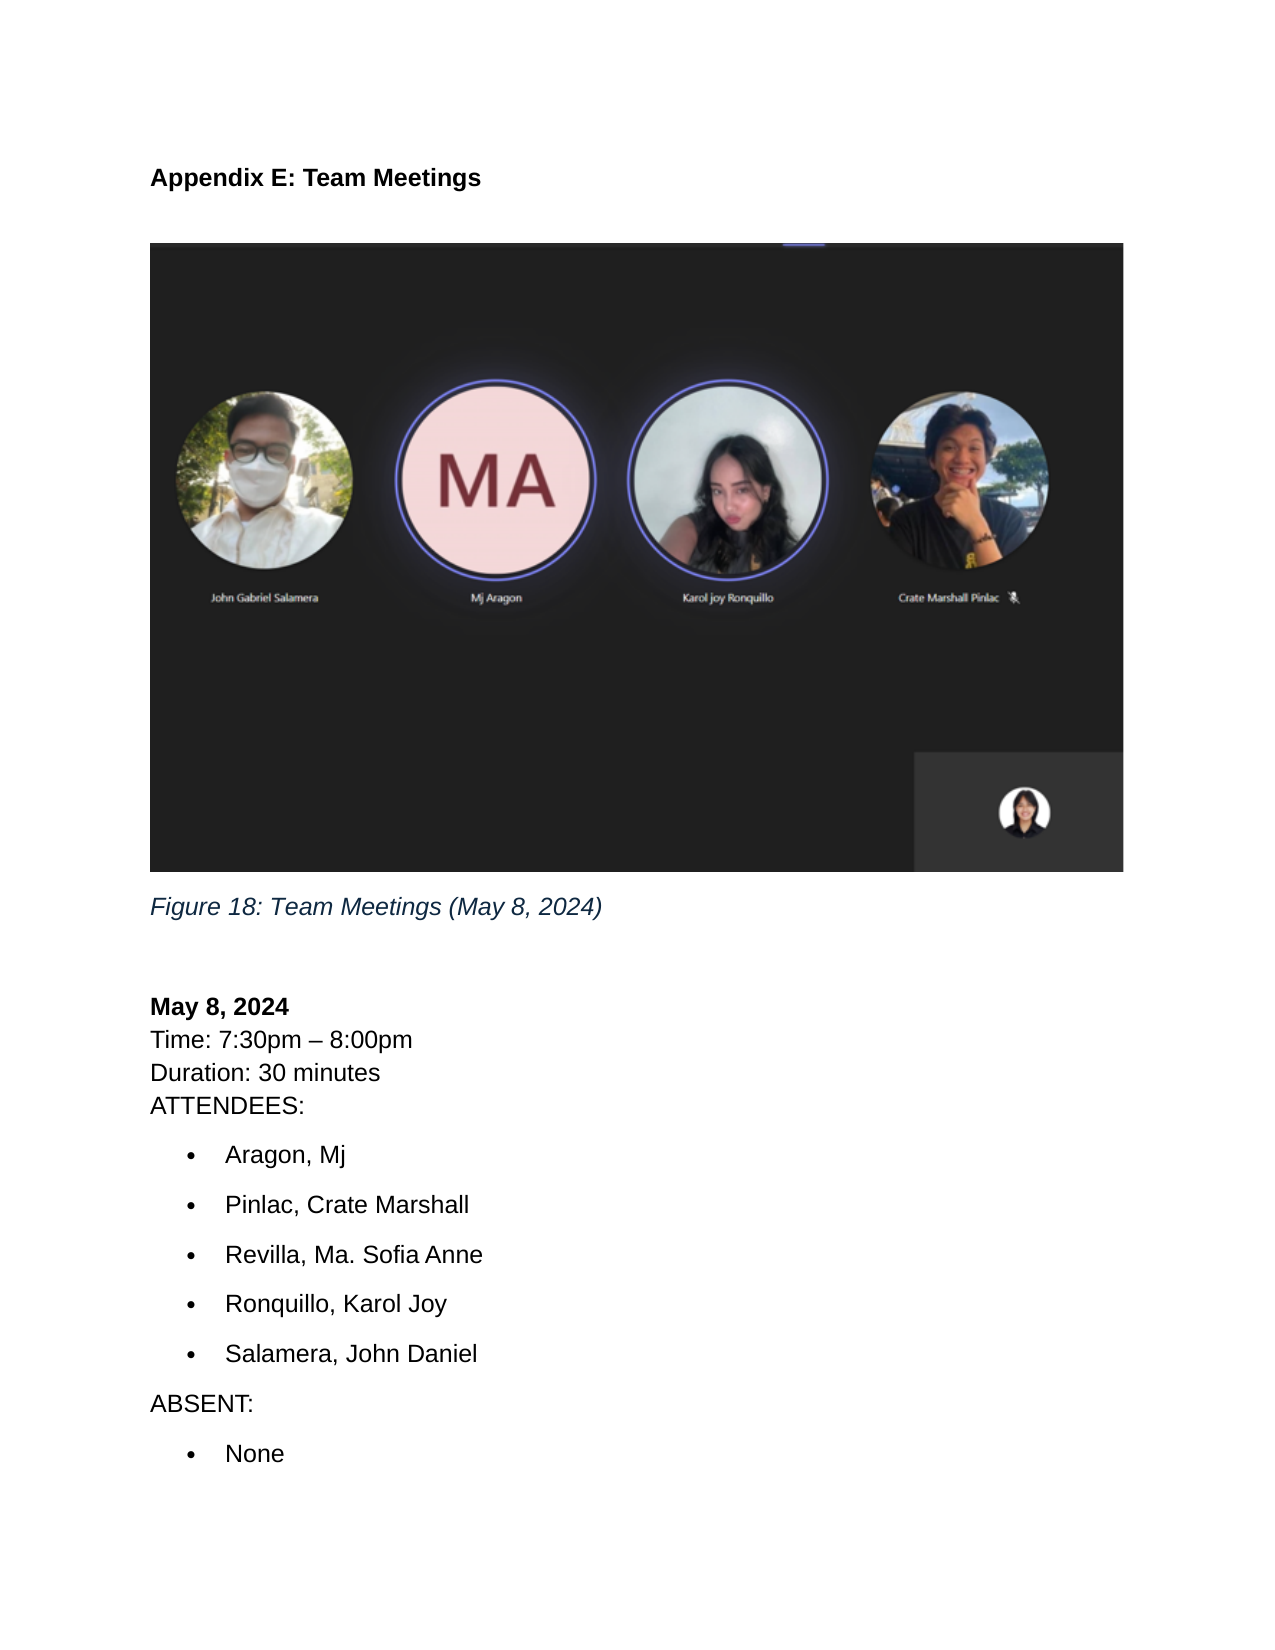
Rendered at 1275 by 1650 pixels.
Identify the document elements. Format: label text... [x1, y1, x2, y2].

list Pinlac, Crate Marshall [187, 1190, 1123, 1219]
list Aragon, Mj [187, 1140, 1123, 1169]
text May 8, 2024 Time: 7:30pm – 8:00pm Duration: 30 minutes ATTENDEES: [150, 992, 1123, 1119]
list None [187, 1438, 1123, 1467]
picture [150, 243, 1124, 872]
subtitle Appendix E: Team Meetings [150, 162, 1123, 191]
text ABSENT: [150, 1389, 1123, 1418]
list Ronquillo, Karol Joy [187, 1289, 1123, 1318]
list Salamera, John Daniel [187, 1339, 1123, 1368]
text Figure 18: Team Meetings (May 8, 2024) [150, 892, 1123, 921]
list Revilla, Ma. Sofia Anne [187, 1240, 1123, 1268]
